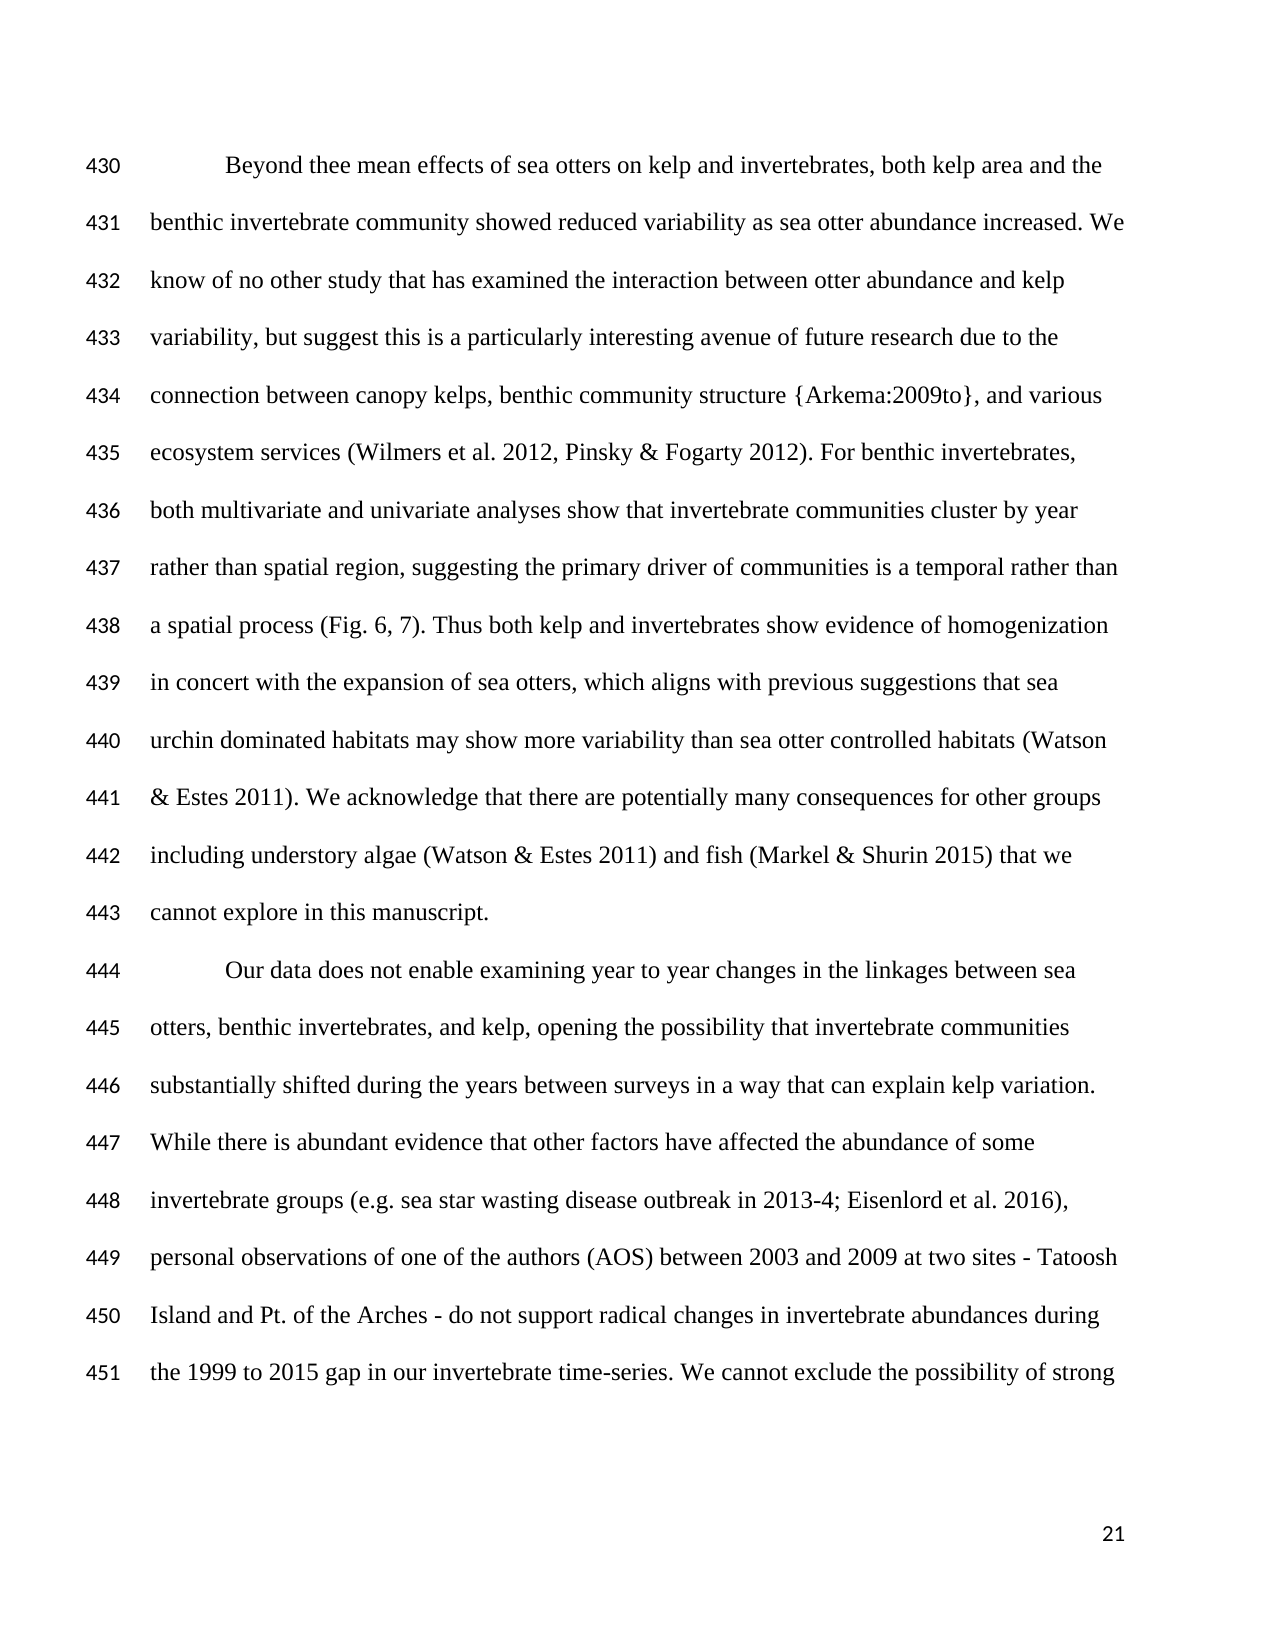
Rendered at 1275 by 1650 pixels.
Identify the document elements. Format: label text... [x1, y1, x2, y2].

text Beyond thee mean effects of sea otters on kelp and invertebrates, both kelp area and the benthic invertebrate community showed reduced variability as sea otter abundance increased. We know of no other study that has examined the interaction between otter abundance and kelp variability, but suggest this is a particularly interesting avenue of future research due to the connection between canopy kelps, benthic community structure {Arkema:2009to}, and various ecosystem services (Wilmers et al. 2012, Pinsky & Fogarty 2012). For benthic invertebrates, both multivariate and univariate analyses show that invertebrate communities cluster by year rather than spatial region, suggesting the primary driver of communities is a temporal rather than a spatial process (Fig. 6, 7). Thus both kelp and invertebrates show evidence of homogenization in concert with the expansion of sea otters, which aligns with previous suggestions that sea urchin dominated habitats may show more variability than sea otter controlled habitats (Watson & Estes 2011). We acknowledge that there are potentially many consequences for other groups including understory algae (Watson & Estes 2011) and fish (Markel & Shurin 2015) that we cannot explore in this manuscript. [150, 150, 1125, 926]
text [150, 955, 1125, 1386]
